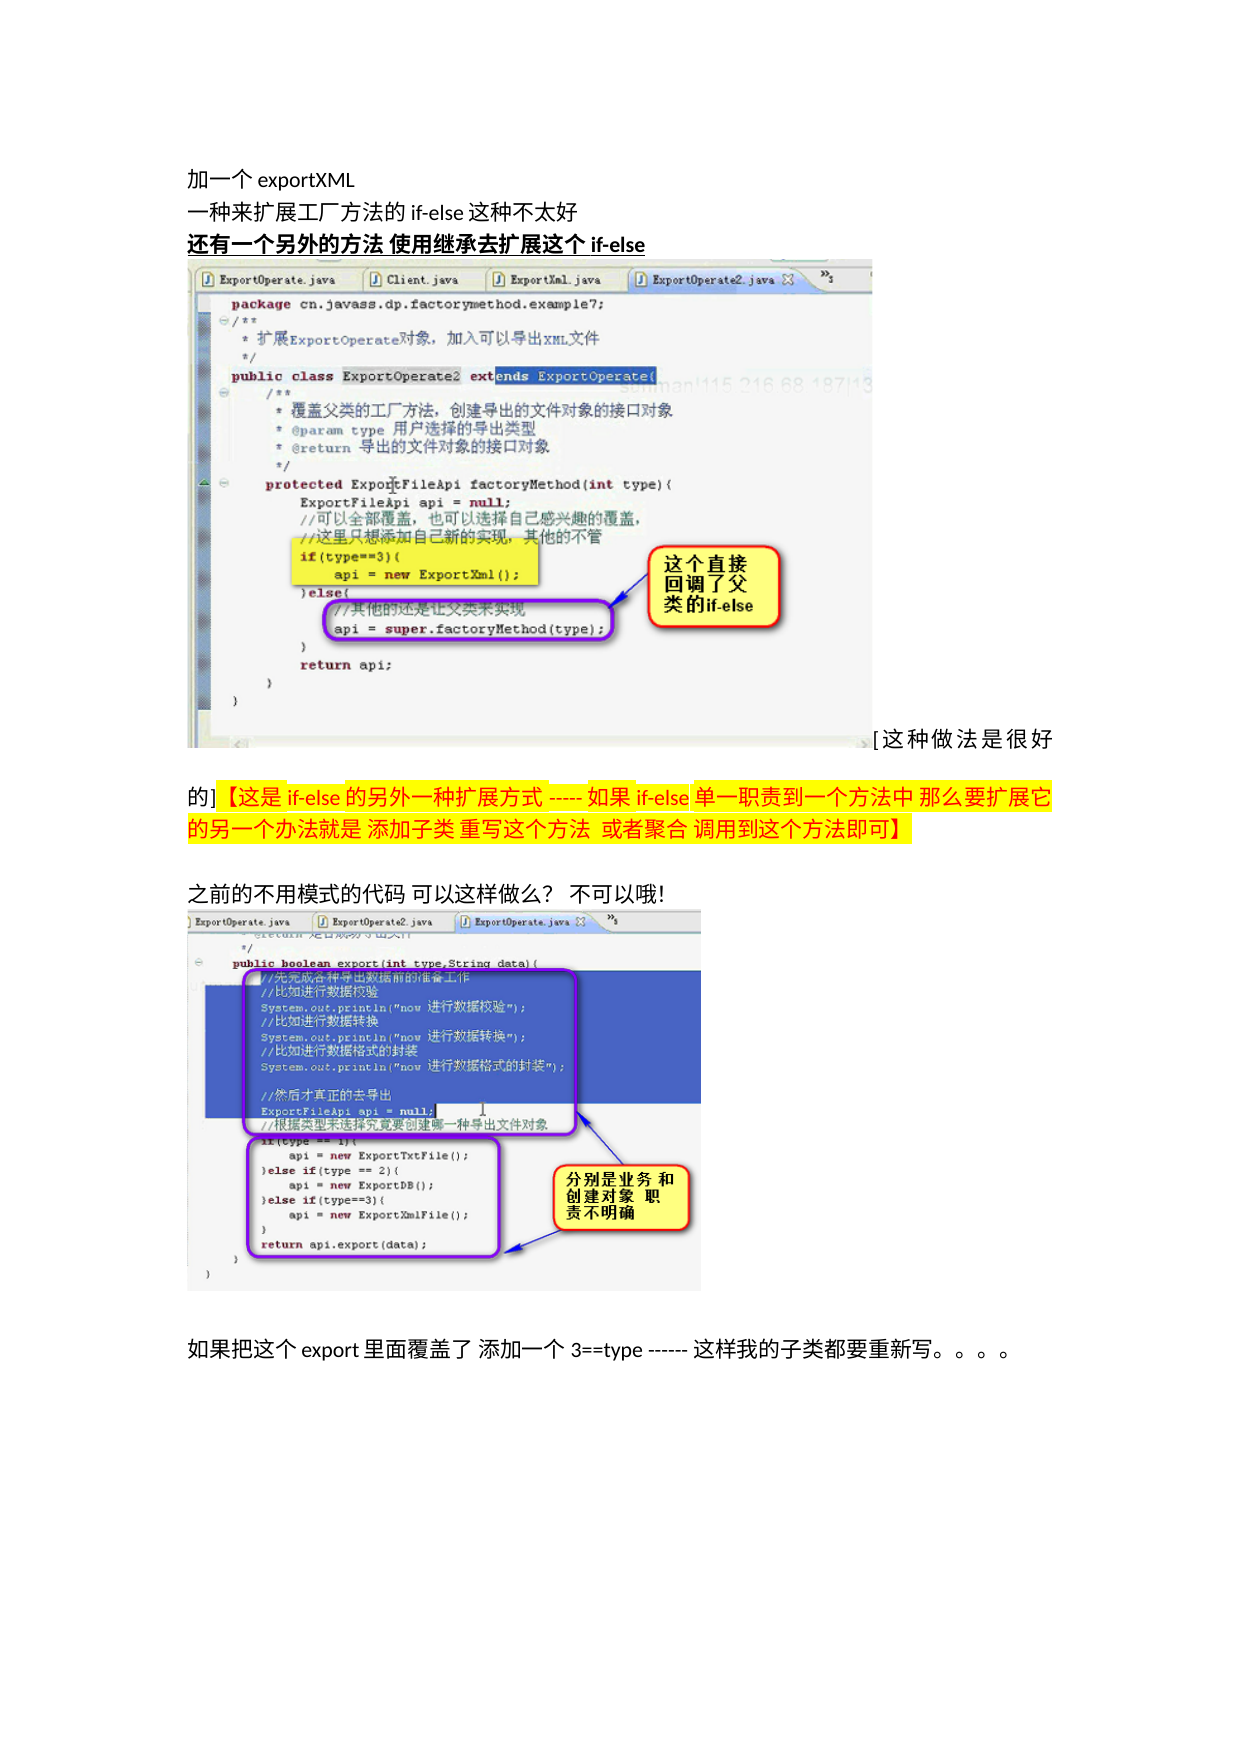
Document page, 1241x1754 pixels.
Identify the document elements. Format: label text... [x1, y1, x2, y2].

text 还有一个另外的方法 使用继承去扩展这个if-else [187, 227, 1053, 259]
picture [187, 909, 701, 1291]
text 一种来扩展工厂方法的if-else 这种不太好 [187, 194, 1053, 227]
text 之前的不用模式的代码 可以这样做么？ 不可以哦！ [187, 877, 1053, 909]
picture [187, 259, 873, 748]
text 如果把这个export里面覆盖了 添加一个 3==type ------ 这样我的子类都要重新写。。。。 [187, 1332, 1053, 1364]
text 加一个exportXML [187, 162, 1053, 194]
